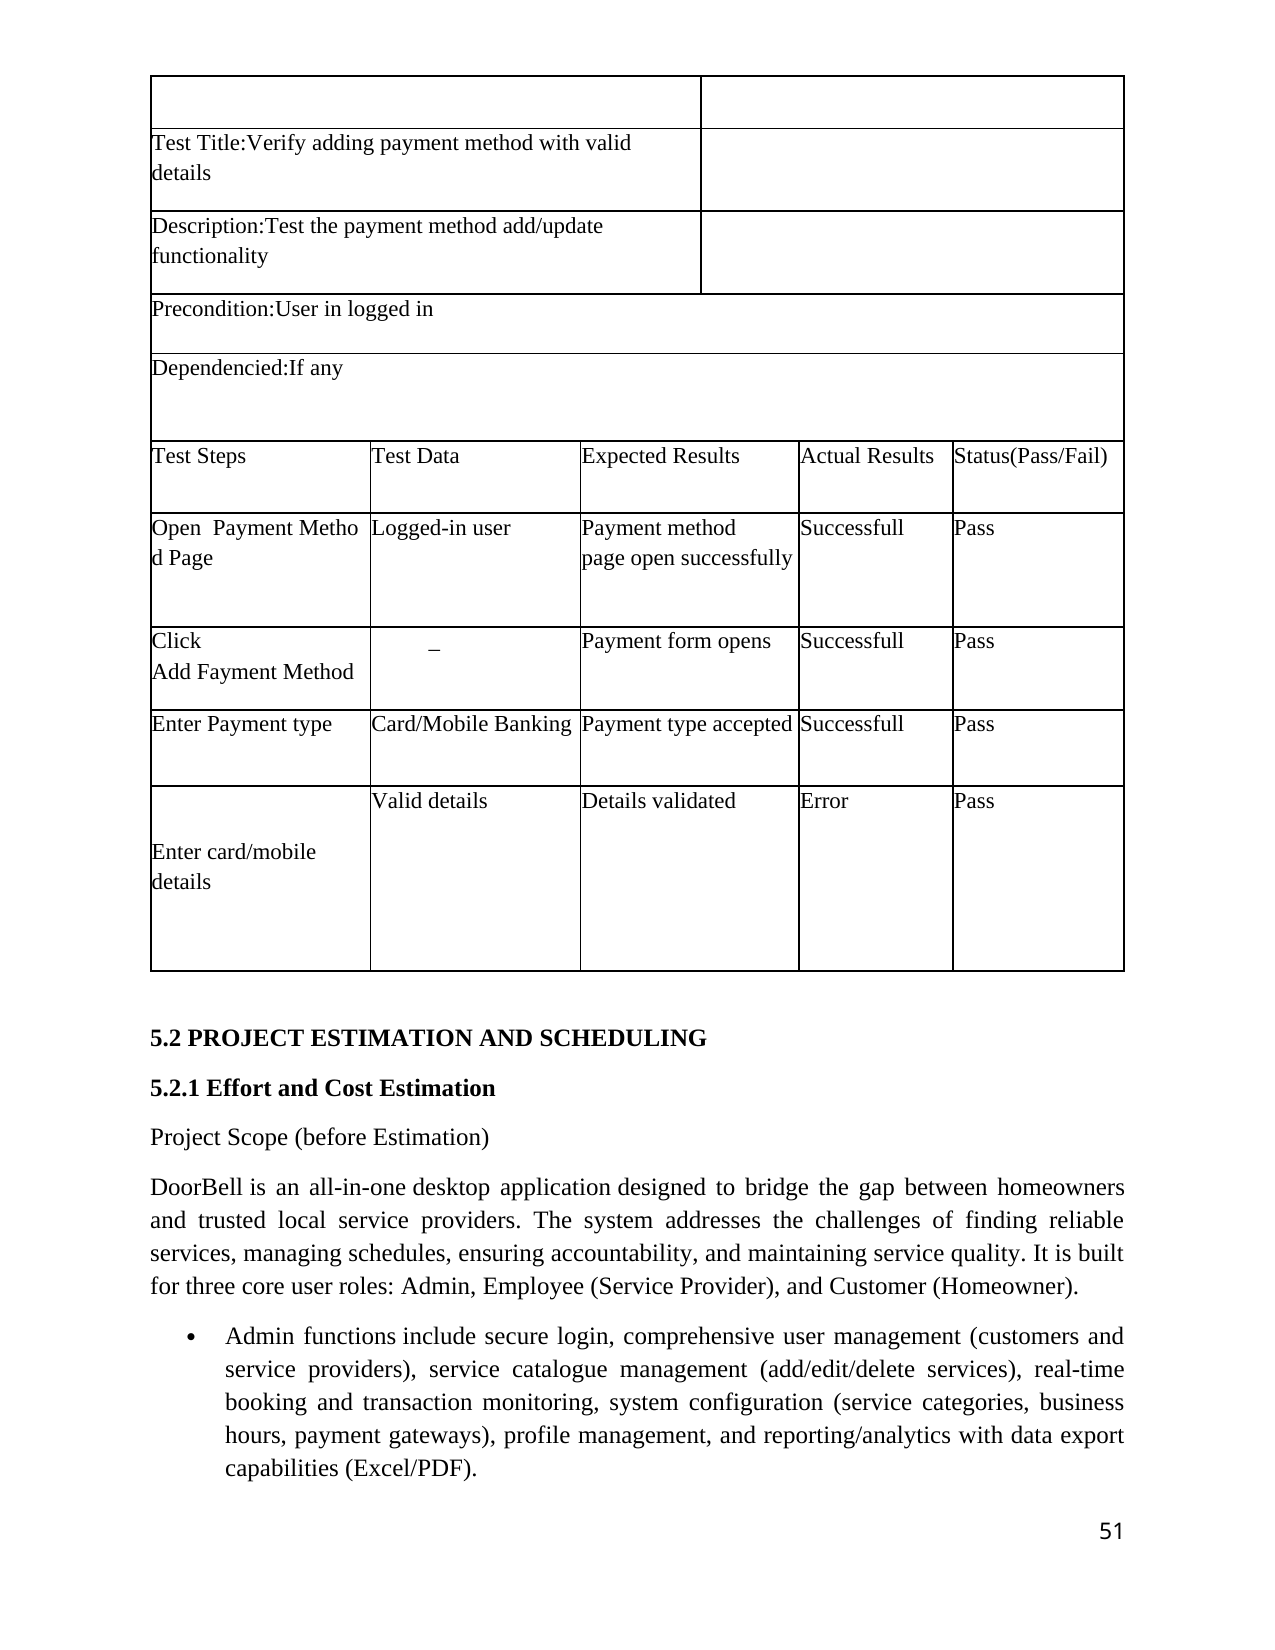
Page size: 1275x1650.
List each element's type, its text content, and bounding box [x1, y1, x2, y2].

list Admin functions include secure login, comprehensive user management (customers and service providers), service catalogue management (add/edit/delete services), real-time booking and transaction monitoring, system configuration (service categories, business hours, payment gateways), profile management, and reporting/analytics with data export capabilities (Excel/PDF). [187, 1321, 1125, 1482]
table_cell Successfull [800, 514, 952, 626]
table_cell Status(Pass/Fail) [954, 442, 1123, 512]
table_cell Enter Payment type [152, 711, 370, 785]
table_cell Description:Test the payment method add/update functionality [152, 212, 700, 293]
table_cell Error [800, 787, 952, 970]
table_cell _ [371, 628, 580, 709]
table_cell Enter card/mobile details [152, 787, 370, 970]
table_cell Dependencied:If any [152, 354, 1123, 440]
table_cell Actual Results [800, 442, 952, 512]
text Project Scope (before Estimation) [150, 1122, 1125, 1151]
table_cell Pass [954, 787, 1123, 970]
table_cell Pass [954, 514, 1123, 626]
table_cell Click Add Fayment Method [152, 628, 370, 709]
text 5.2.1 Effort and Cost Estimation [150, 1073, 1125, 1101]
table_cell Payment method page open successfully [581, 514, 798, 626]
table_cell Logged-in user [371, 514, 580, 626]
table_cell Test Data [371, 442, 580, 512]
table_cell Open Payment Method Page [152, 514, 370, 626]
table_cell Precondition:User in logged in [152, 295, 1123, 353]
table_cell Pass [954, 711, 1123, 785]
text DoorBell is an all-in-one desktop application designed to bridge the gap between homeowners and trusted local service providers. The system addresses the challenges of finding reliable services, managing schedules, ensuring accountability, and maintaining service quality. It is built for three core user roles: Admin, Employee (Service Provider), and Customer (Homeowner). [150, 1172, 1125, 1300]
table_cell Successfull [800, 628, 952, 709]
table_cell Test Steps [152, 442, 370, 512]
table_cell [702, 129, 1123, 210]
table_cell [702, 77, 1123, 128]
table_cell Valid details [371, 787, 580, 970]
table_cell Test Title:Verify adding payment method with valid details [152, 129, 700, 210]
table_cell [152, 77, 700, 128]
table_cell Successfull [800, 711, 952, 785]
table_cell Payment type accepted [581, 711, 798, 785]
table_cell Pass [954, 628, 1123, 709]
table_cell Card/Mobile Banking [371, 711, 580, 785]
table_cell [702, 212, 1123, 293]
text 5.2 PROJECT ESTIMATION AND SCHEDULING [150, 1023, 1125, 1052]
table_cell Payment form opens [581, 628, 798, 709]
table_cell Details validated [581, 787, 798, 970]
table_cell Expected Results [581, 442, 798, 512]
